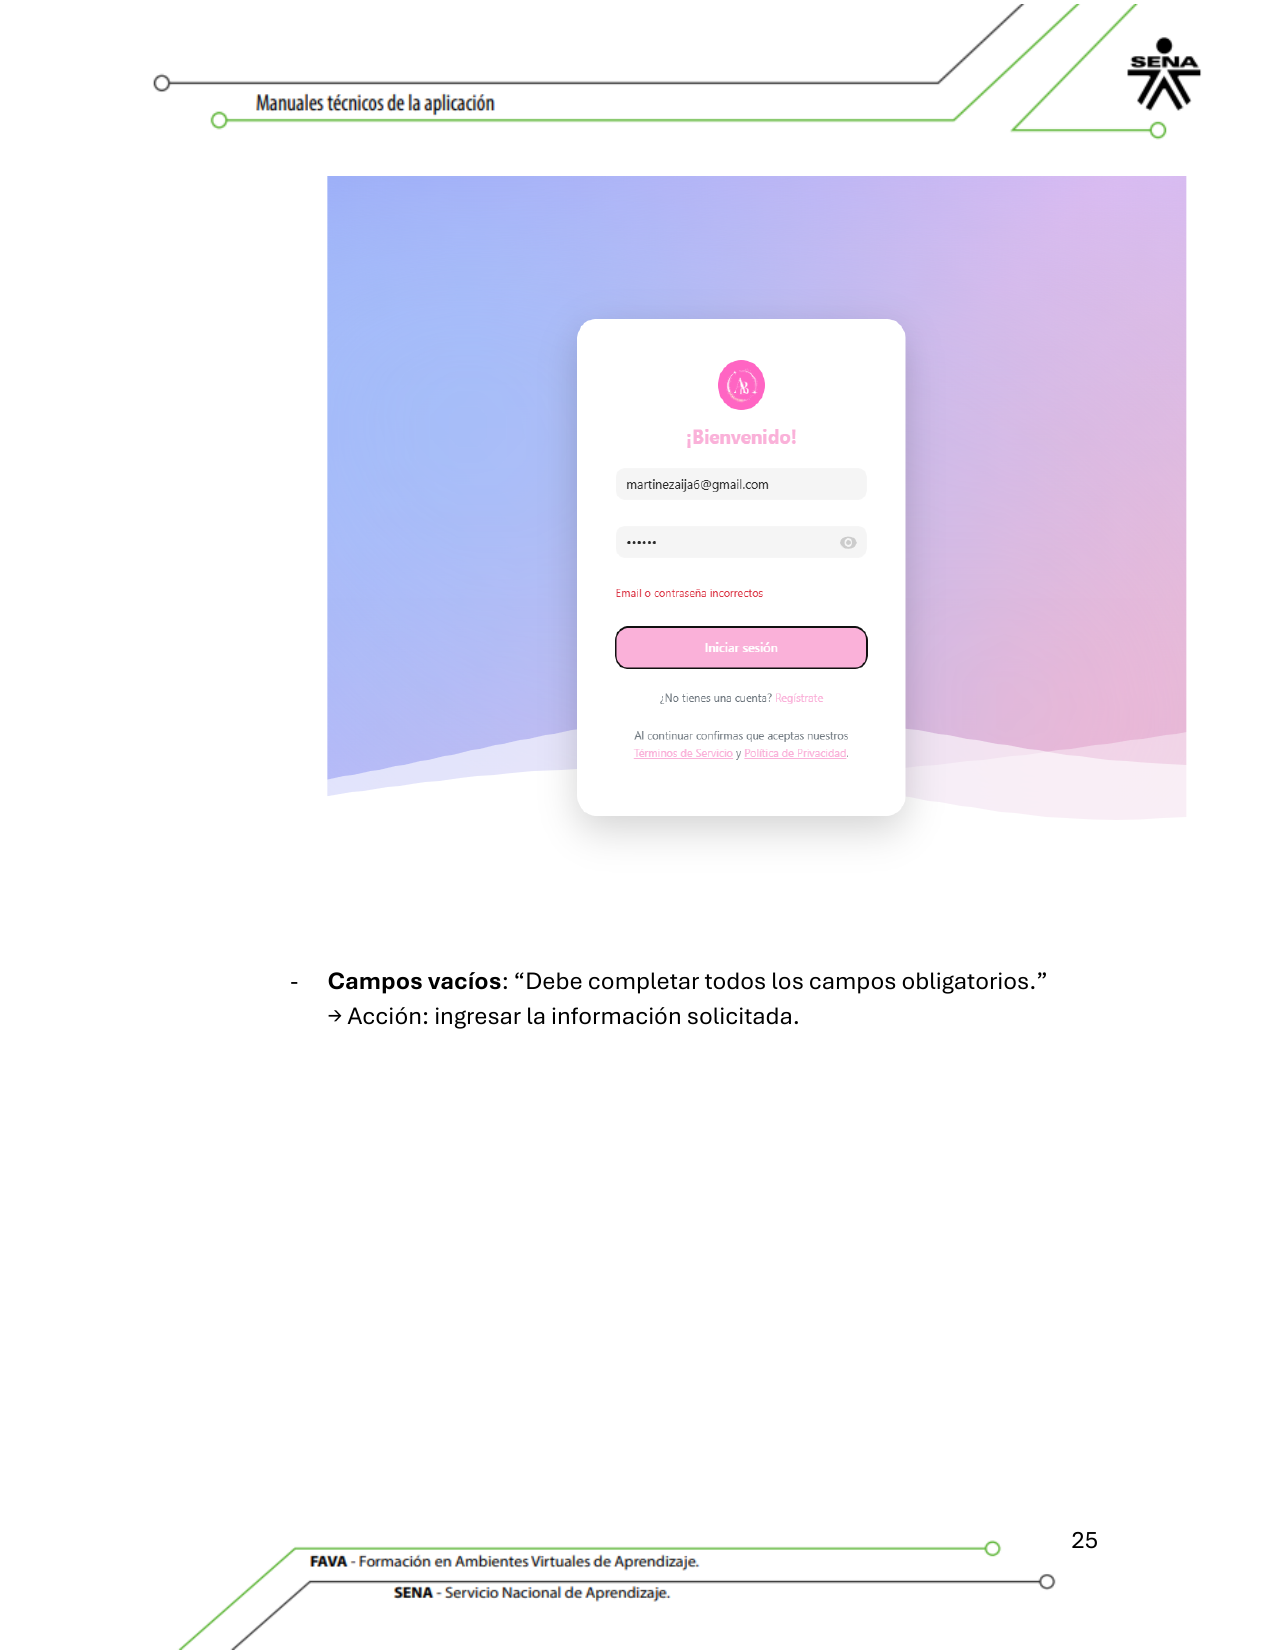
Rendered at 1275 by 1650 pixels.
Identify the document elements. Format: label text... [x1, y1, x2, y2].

picture [327, 176, 1187, 962]
list Campos vacíos: “Debe completar todos los campos obligatorios.” → Acción: ingresar la información solicitada. [290, 966, 1098, 1031]
picture [63, 1512, 1080, 1650]
picture [97, 4, 1259, 166]
